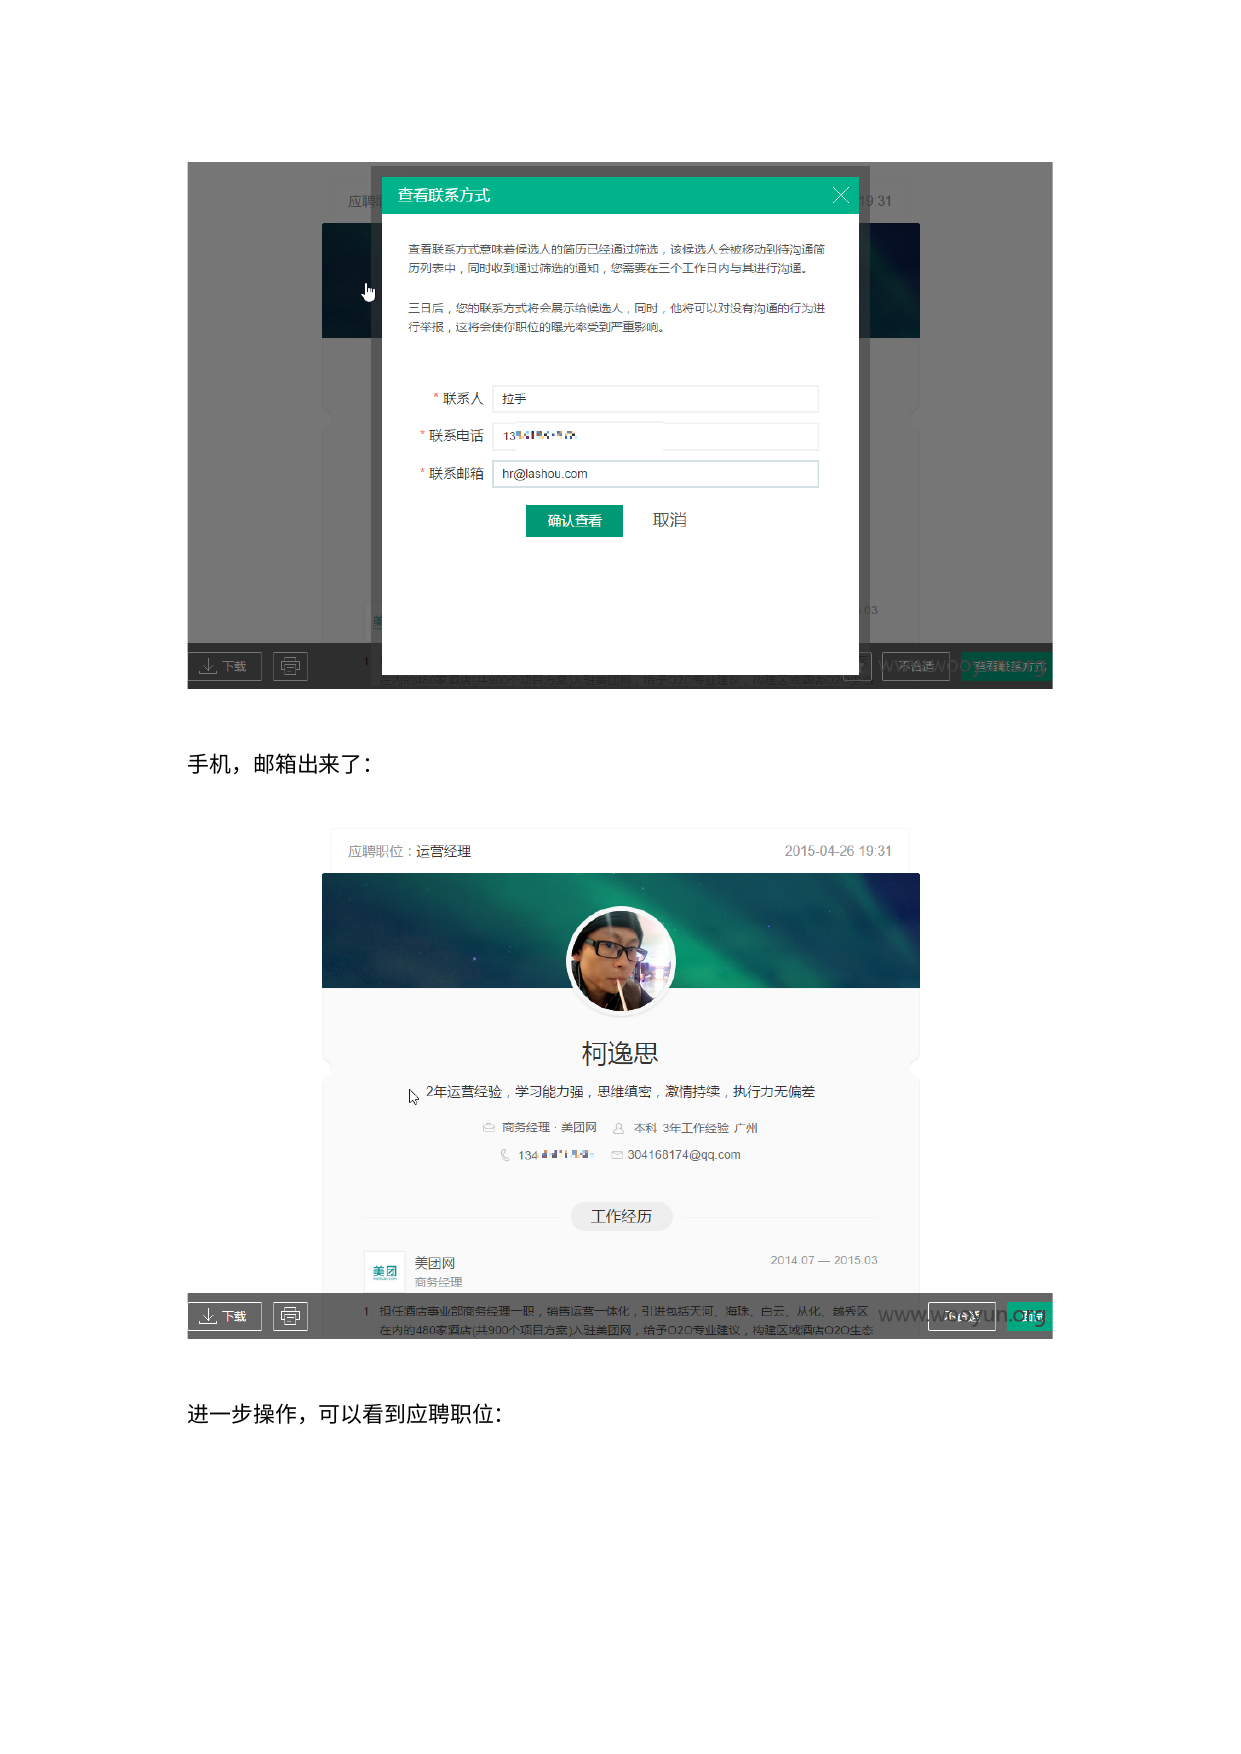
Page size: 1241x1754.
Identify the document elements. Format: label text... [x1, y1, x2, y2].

text 手机，邮箱出来了： [187, 747, 1053, 779]
picture [187, 812, 1053, 1339]
text 进一步操作，可以看到应聘职位： [187, 1397, 1053, 1429]
picture [187, 162, 1053, 689]
